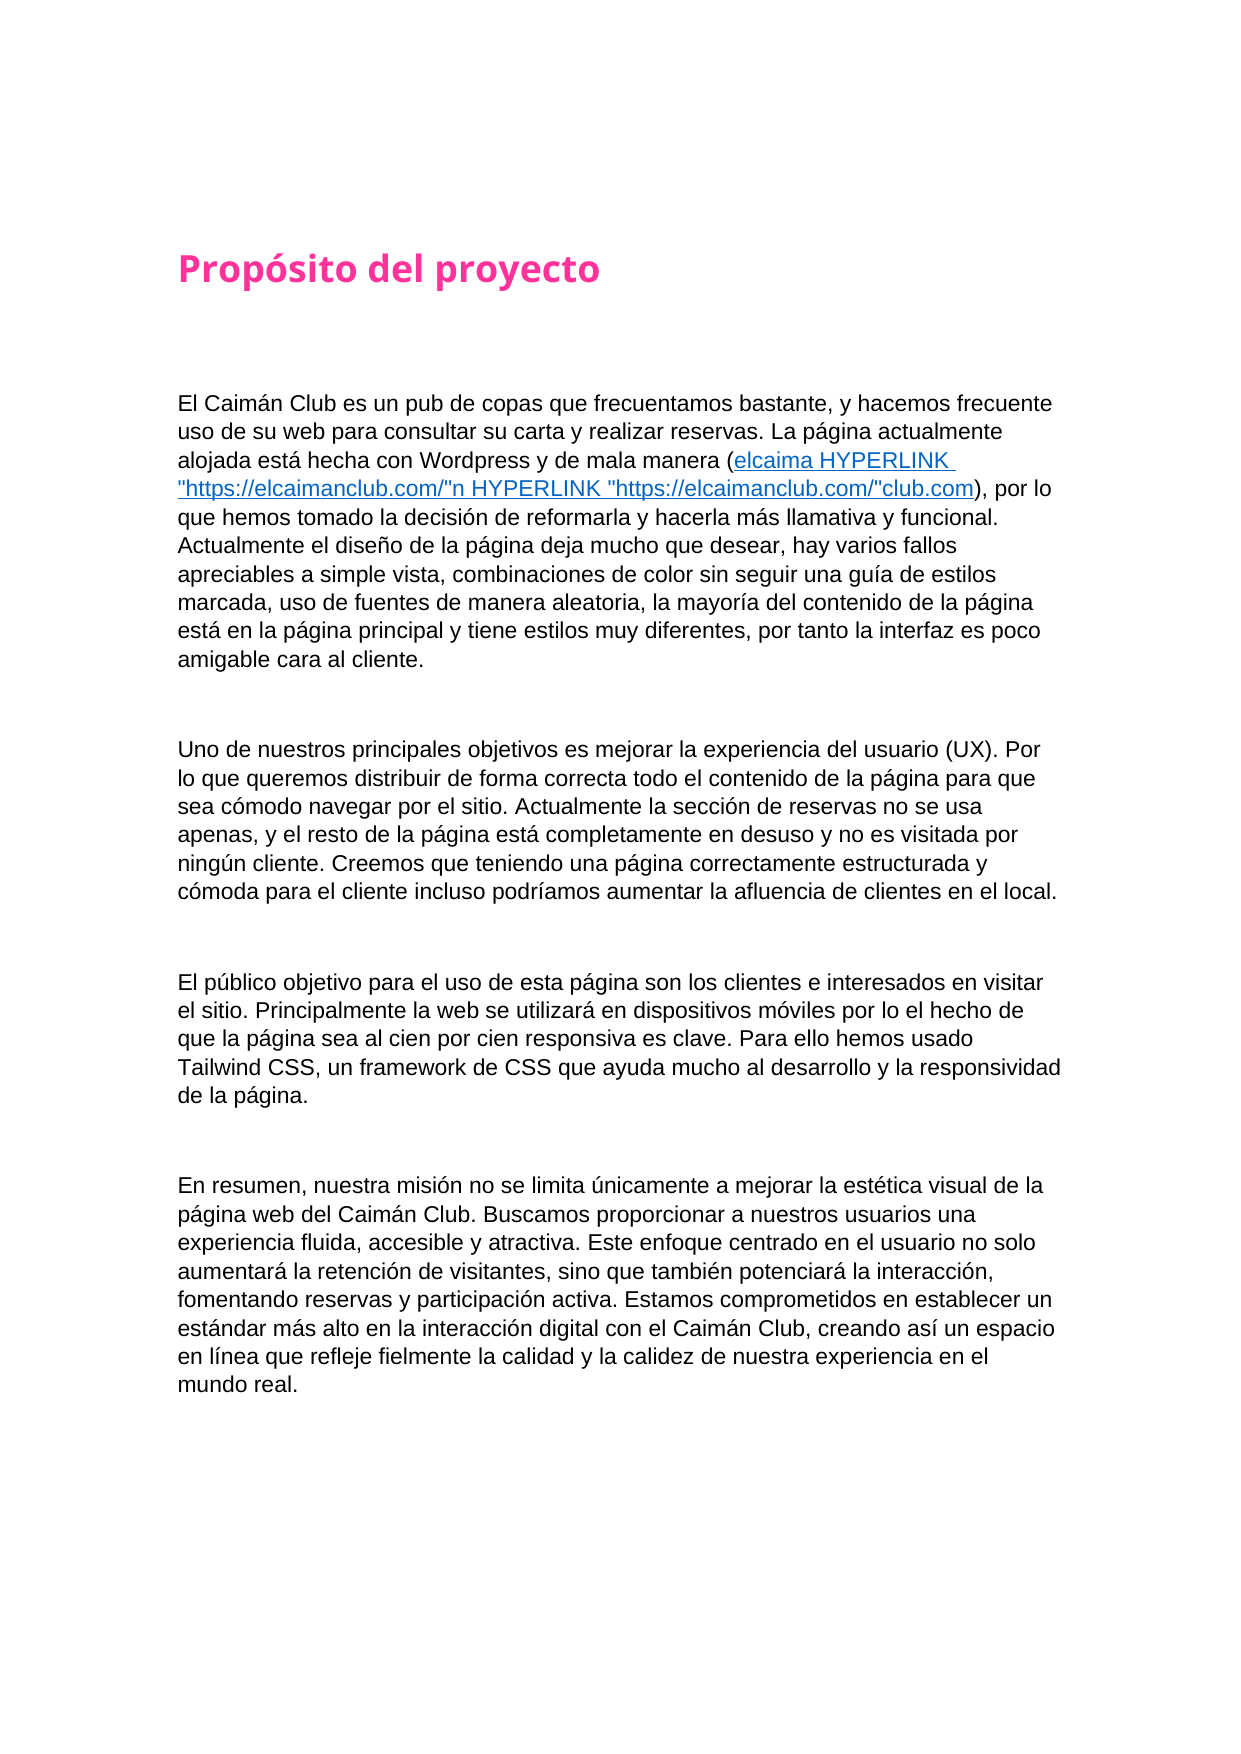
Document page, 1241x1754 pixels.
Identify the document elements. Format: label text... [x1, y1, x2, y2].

subtitle Propósito del proyecto [177, 243, 1063, 294]
text El público objetivo para el uso de esta página son los clientes e interesados en visitar el sitio. Principalmente la web se utilizará en dispositivos móviles por lo el hecho de que la página sea al cien por cien responsiva es clave. Para ello hemos usado Tailwind CSS, un framework de CSS que ayuda mucho al desarrollo y la responsividad de la página. [177, 968, 1063, 1108]
text En resumen, nuestra misión no se limita únicamente a mejorar la estética visual de la página web del Caimán Club. Buscamos proporcionar a nuestros usuarios una experiencia fluida, accesible y atractiva. Este enfoque centrado en el usuario no solo aumentará la retención de visitantes, sino que también potenciará la interacción, fomentando reservas y participación activa. Estamos comprometidos en establecer un estándar más alto en la interacción digital con el Caimán Club, creando así un espacio en línea que refleje fielmente la calidad y la calidez de nuestra experiencia en el mundo real. [177, 1172, 1063, 1398]
text El Caimán Club es un pub de copas que frecuentamos bastante, y hacemos frecuente uso de su web para consultar su carta y realizar reservas. La página actualmente alojada está hecha con Wordpress y de mala manera (elcaima HYPERLINK "https://elcaimanclub.com/"n HYPERLINK "https://elcaimanclub.com/"club.com), por lo que hemos tomado la decisión de reformarla y hacerla más llamativa y funcional. Actualmente el diseño de la página deja mucho que desear, hay varios fallos apreciables a simple vista, combinaciones de color sin seguir una guía de estilos marcada, uso de fuentes de manera aleatoria, la mayoría del contenido de la página está en la página principal y tiene estilos muy diferentes, por tanto la interfaz es poco amigable cara al cliente. [177, 390, 1063, 672]
text Uno de nuestros principales objetivos es mejorar la experiencia del usuario (UX). Por lo que queremos distribuir de forma correcta todo el contenido de la página para que sea cómodo navegar por el sitio. Actualmente la sección de reservas no se usa apenas, y el resto de la página está completamente en desuso y no es visitada por ningún cliente. Creemos que teniendo una página correctamente estructurada y cómoda para el cliente incluso podríamos aumentar la afluencia de clientes en el local. [177, 736, 1063, 904]
